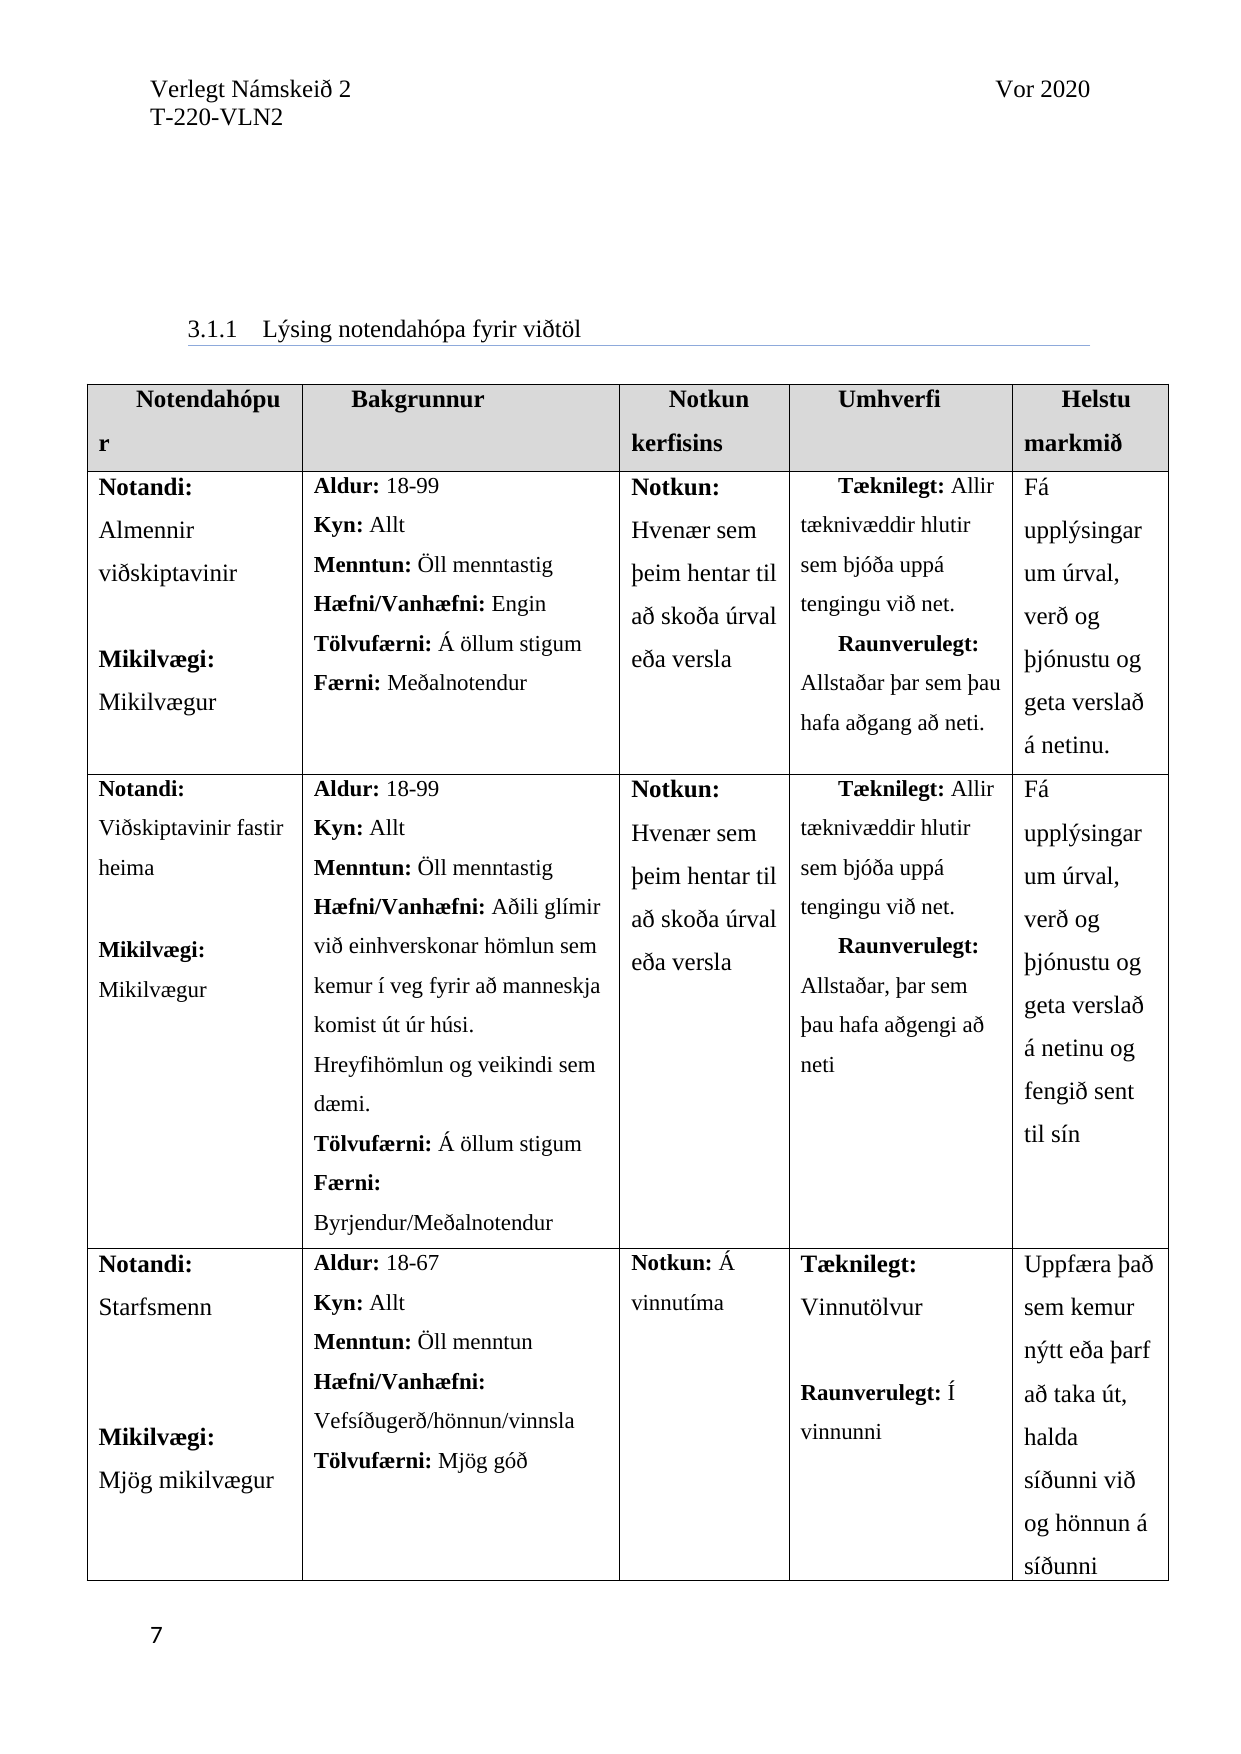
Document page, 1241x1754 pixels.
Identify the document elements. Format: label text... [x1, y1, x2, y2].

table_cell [1013, 1249, 1168, 1580]
table_header Bakgrunnur [303, 385, 619, 471]
table_header Helstu markmið [1013, 385, 1168, 471]
table_header Notkun kerfisins [620, 385, 789, 471]
table_cell Fá upplýsingar um úrval, verð og þjónustu og geta verslað á netinu og fengið sent til sín [1013, 775, 1168, 1248]
table_cell Tæknilegt: Allir tæknivæddir hlutir sem bjóða uppá tengingu við net. Raunverulegt: Allstaðar, þar sem þau hafa aðgengi að neti [790, 775, 1012, 1248]
table_cell Fá upplýsingar um úrval, verð og þjónustu og geta verslað á netinu. [1013, 472, 1168, 773]
table_cell Notkun: Hvenær sem þeim hentar til að skoða úrval eða versla [620, 775, 789, 1248]
table_cell Notkun: Hvenær sem þeim hentar til að skoða úrval eða versla [620, 472, 789, 773]
table_header Umhverfi [790, 385, 1012, 471]
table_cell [88, 1249, 302, 1580]
table_cell Notkun: Á vinnutíma [620, 1249, 789, 1580]
table_cell Aldur: 18-99 Kyn: Allt Menntun: Öll menntastig Hæfni/Vanhæfni: Engin Tölvufærni: Á öllum stigum Færni: Meðalnotendur [303, 472, 619, 773]
table_cell Aldur: 18-99 Kyn: Allt Menntun: Öll menntastig Hæfni/Vanhæfni: Aðili glímir við einhverskonar hömlun sem kemur í veg fyrir að manneskja komist út úr húsi. Hreyfihömlun og veikindi sem dæmi. Tölvufærni: Á öllum stigum Færni: Byrjendur/Meðalnotendur [303, 775, 619, 1248]
table_header Notendahópur [88, 385, 302, 471]
subtitle Lýsing notendahópa fyrir viðtöl [187, 314, 1090, 346]
table_cell Notandi: Almennir viðskiptavinir Mikilvægi: Mikilvægur [88, 472, 302, 773]
table_cell Tæknilegt: Allir tæknivæddir hlutir sem bjóða uppá tengingu við net. Raunverulegt: Allstaðar þar sem þau hafa aðgang að neti. [790, 472, 1012, 773]
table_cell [790, 1249, 1012, 1580]
table_cell Notandi: Viðskiptavinir fastir heima Mikilvægi: Mikilvægur [88, 775, 302, 1248]
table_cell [303, 1249, 619, 1580]
